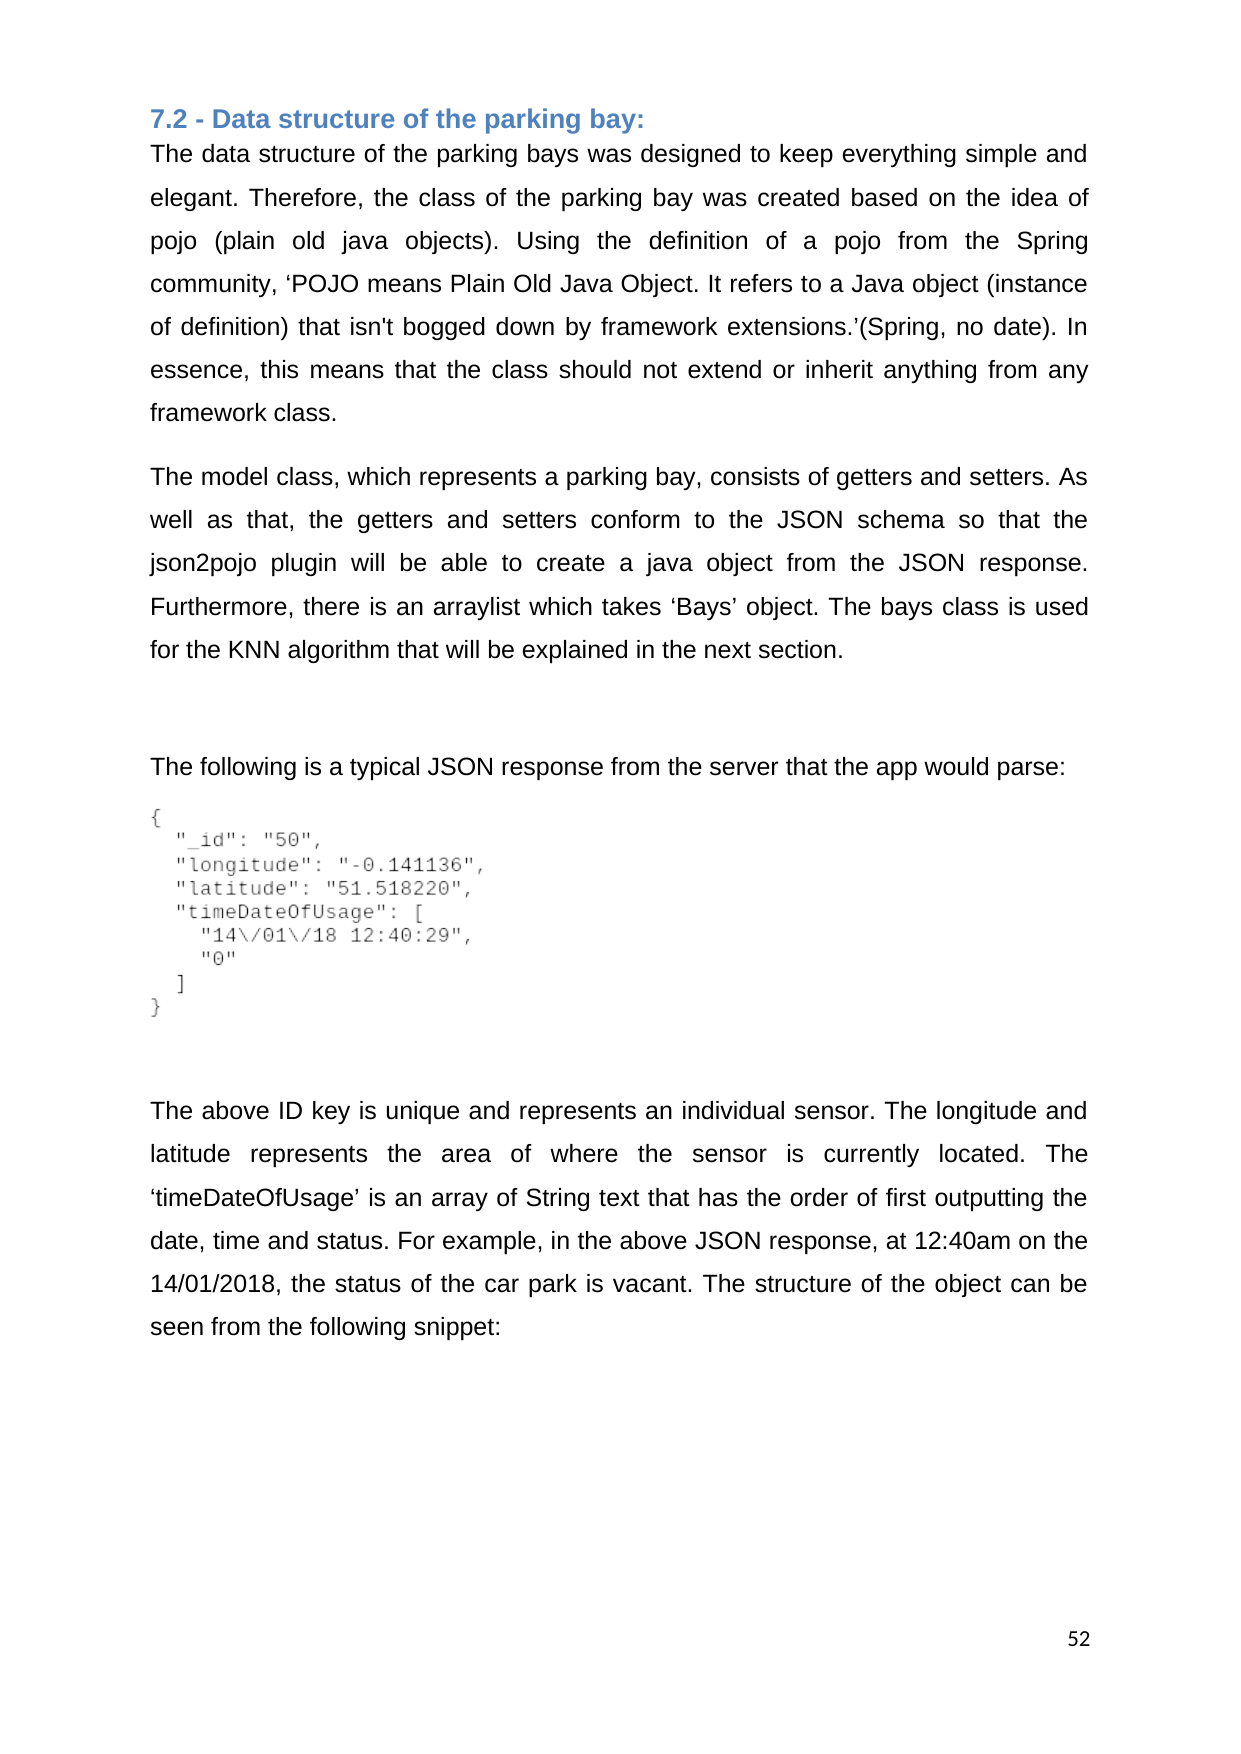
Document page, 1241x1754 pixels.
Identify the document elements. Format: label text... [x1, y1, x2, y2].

text The above ID key is unique and represents an individual sensor. The longitude and latitude represents the area of where the sensor is currently located. The ‘timeDateOfUsage’ is an array of String text that has the order of first outputting the date, time and status. For example, in the above JSON response, at 12:40am on the 14/01/2018, the status of the car park is vacant. The structure of the object can be seen from the following snippet: [150, 1096, 1090, 1341]
text The following is a typical JSON response from the server that the app would parse: [150, 752, 1090, 781]
text The model class, which represents a parking bay, consists of getters and setters. As well as that, the getters and setters conform to the JSON schema so that the json2pojo plugin will be able to create a java object from the JSON response. Furthermore, there is an arraylist which takes ‘Bays’ object. The bays class is used for the KNN algorithm that will be explained in the next section. [150, 462, 1090, 663]
text The data structure of the parking bays was designed to keep everything simple and elegant. Therefore, the class of the parking bay was created based on the idea of pojo (plain old java objects). Using the definition of a pojo from the Spring community, ‘POJO means Plain Old Java Object. It refers to a Java object (instance of definition) that isn't bogged down by framework extensions.’(Spring, no date). In essence, this means that the class should not extend or inherit anything from any framework class. [150, 139, 1090, 427]
subtitle 7.2 - Data structure of the parking bay: [150, 103, 1090, 135]
